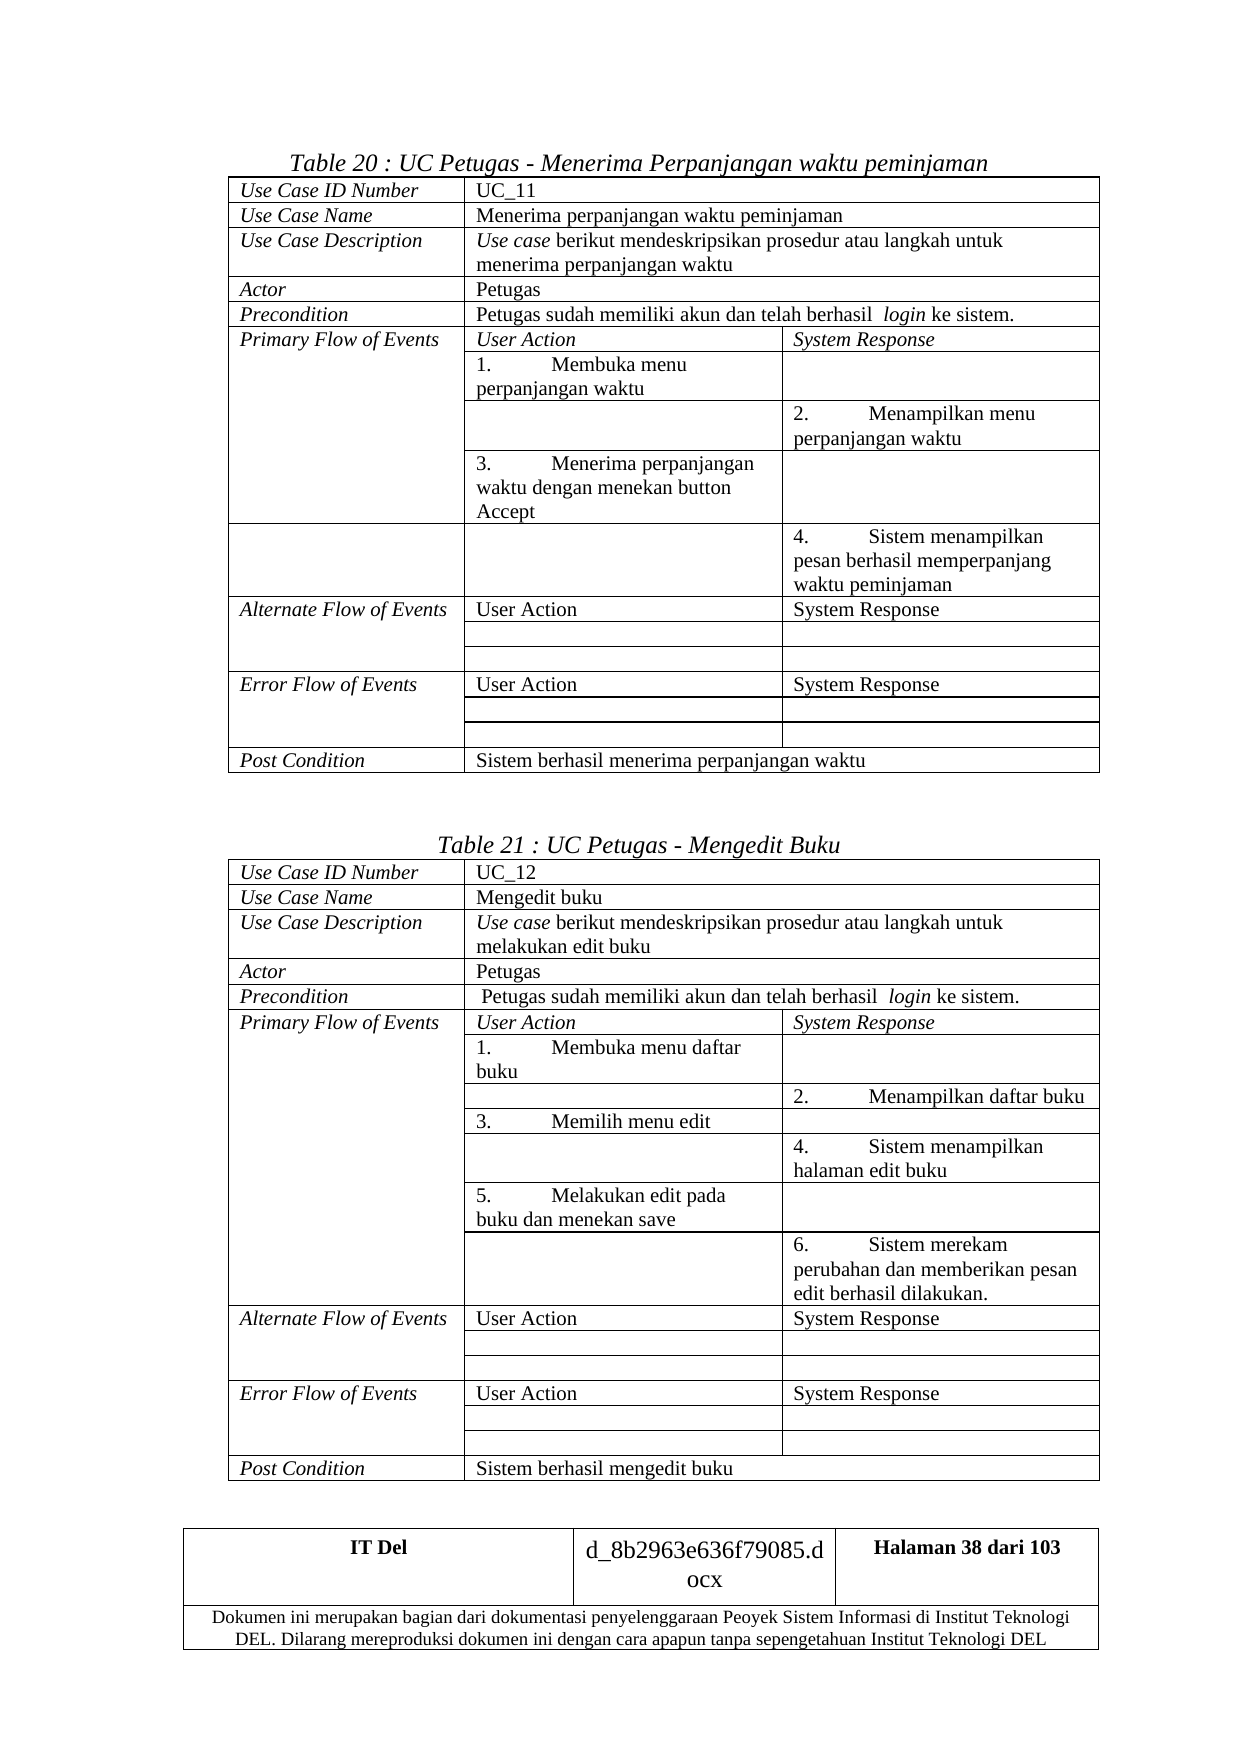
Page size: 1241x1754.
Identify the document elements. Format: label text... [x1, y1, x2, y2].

table_cell [783, 1109, 1099, 1133]
table_cell Error Flow of Events [229, 672, 464, 747]
table_cell System Response [783, 672, 1099, 696]
table_cell Primary Flow of Events [229, 1010, 464, 1304]
table_cell System Response [783, 327, 1099, 351]
table_cell User Action [465, 1381, 782, 1405]
table_cell Precondition [229, 985, 464, 1008]
table_cell Menerima perpanjangan waktu peminjaman [465, 203, 1099, 227]
table_cell [783, 352, 1099, 400]
table_cell Precondition [229, 302, 464, 326]
table_cell Alternate Flow of Events [229, 1306, 464, 1380]
table_header Use Case ID Number [229, 860, 464, 884]
table_header UC_11 [465, 178, 1099, 202]
table_cell [465, 647, 782, 671]
table_cell System Response [783, 1381, 1099, 1405]
table_cell Mengedit buku [465, 885, 1099, 909]
table_cell Post Condition [229, 748, 464, 772]
table_cell User Action [465, 1306, 782, 1330]
table_cell [465, 1406, 782, 1430]
table_cell [783, 1431, 1099, 1455]
table_cell Sistem menampilkan halaman edit buku [783, 1134, 1099, 1182]
table_cell Actor [229, 959, 464, 983]
table_cell Menampilkan daftar buku [783, 1084, 1099, 1108]
table_cell Menampilkan menu perpanjangan waktu [783, 401, 1099, 449]
table_cell [783, 1331, 1099, 1355]
table_cell [783, 698, 1099, 721]
table_cell User Action [465, 597, 782, 621]
table_cell [783, 1356, 1099, 1380]
table_cell User Action [465, 327, 782, 351]
table_cell [465, 524, 782, 596]
table_cell [465, 1134, 782, 1182]
table_cell Sistem berhasil mengedit buku [465, 1456, 1099, 1480]
table_cell Post Condition [229, 1456, 464, 1480]
table_cell Melakukan edit pada buku dan menekan save [465, 1183, 782, 1231]
table_cell Use case berikut mendeskripsikan prosedur atau langkah untuk melakukan edit buku [465, 910, 1099, 958]
table_cell Membuka menu daftar buku [465, 1035, 782, 1083]
table_cell System Response [783, 1306, 1099, 1330]
table_cell Use Case Name [229, 885, 464, 909]
table_cell [465, 622, 782, 646]
table_cell Use Case Description [229, 228, 464, 276]
table_cell Membuka menu perpanjangan waktu [465, 352, 782, 400]
table_cell [783, 1035, 1099, 1083]
table_cell [465, 1331, 782, 1355]
table_cell Sistem berhasil menerima perpanjangan waktu [465, 748, 1099, 772]
table_cell Alternate Flow of Events [229, 597, 464, 671]
table_cell [229, 524, 464, 596]
table_cell Actor [229, 277, 464, 301]
table_cell Error Flow of Events [229, 1381, 464, 1455]
table_cell User Action [465, 672, 782, 696]
table_cell Petugas sudah memiliki akun dan telah berhasil login ke sistem. [465, 985, 1099, 1008]
table_cell [783, 1183, 1099, 1231]
table_cell [465, 698, 782, 721]
table_header Use Case ID Number [229, 178, 464, 202]
table_header UC_12 [465, 860, 1099, 884]
table_cell [465, 1084, 782, 1108]
table_cell [783, 1406, 1099, 1430]
table_cell [465, 1233, 782, 1304]
table_cell Use Case Name [229, 203, 464, 227]
table_cell User Action [465, 1010, 782, 1034]
table_cell System Response [783, 597, 1099, 621]
table_cell [465, 401, 782, 449]
table_cell Sistem merekam perubahan dan memberikan pesan edit berhasil dilakukan. [783, 1233, 1099, 1304]
table_cell [783, 723, 1099, 747]
table_cell [465, 1356, 782, 1380]
table_cell System Response [783, 1010, 1099, 1034]
table_cell Use case berikut mendeskripsikan prosedur atau langkah untuk menerima perpanjangan waktu [465, 228, 1099, 276]
table_cell [783, 451, 1099, 523]
table_cell Petugas [465, 277, 1099, 301]
table_cell [465, 723, 782, 747]
table_cell Petugas sudah memiliki akun dan telah berhasil login ke sistem. [465, 302, 1099, 326]
table_cell Use Case Description [229, 910, 464, 958]
text Table 20 : UC Petugas - Menerima Perpanjangan waktu peminjaman [187, 148, 1092, 176]
table_cell Primary Flow of Events [229, 327, 464, 523]
table_cell [465, 1431, 782, 1455]
table_cell Petugas [465, 959, 1099, 983]
table_cell [783, 622, 1099, 646]
table_cell Memilih menu edit [465, 1109, 782, 1133]
table_cell [783, 647, 1099, 671]
table_cell Menerima perpanjangan waktu dengan menekan button Accept [465, 451, 782, 523]
table_cell Sistem menampilkan pesan berhasil memperpanjang waktu peminjaman [783, 524, 1099, 596]
text Table 21 : UC Petugas - Mengedit Buku [187, 830, 1092, 859]
